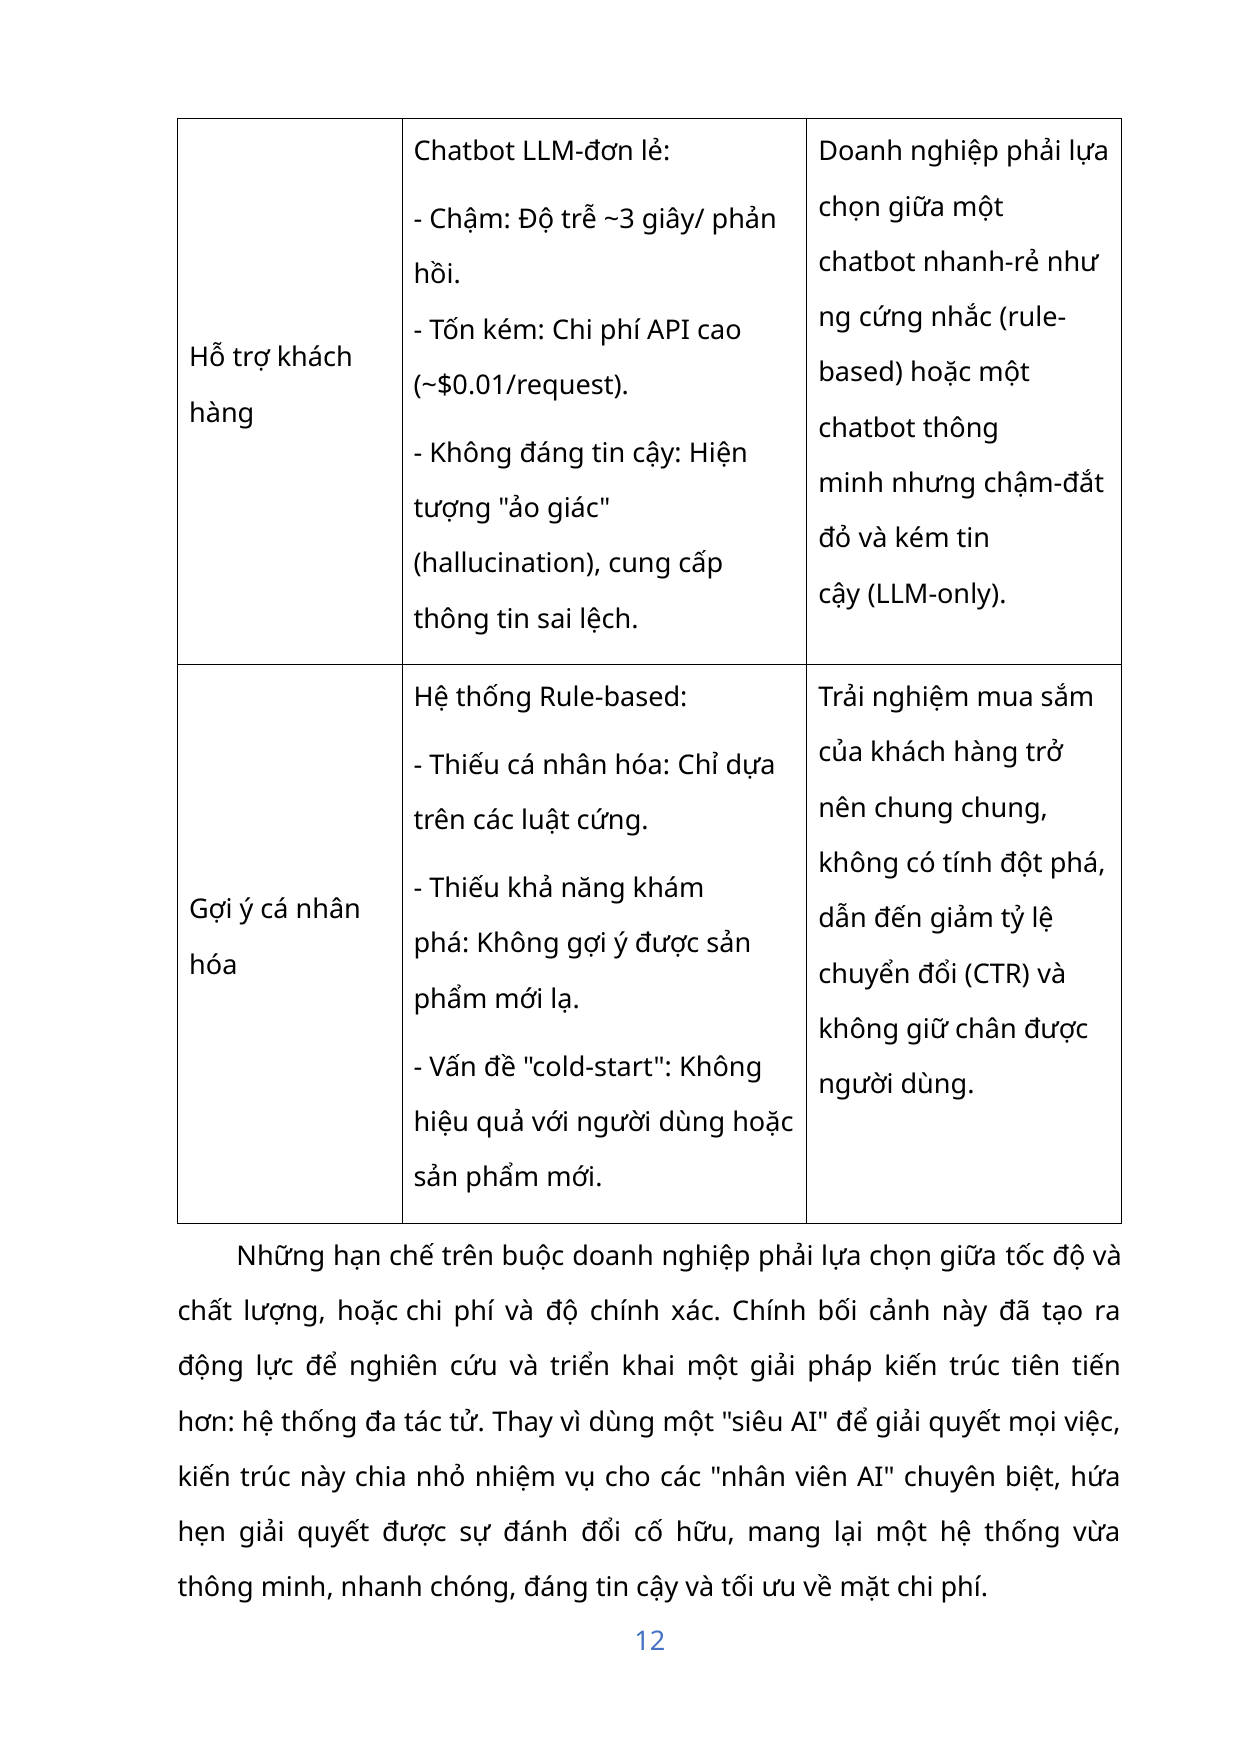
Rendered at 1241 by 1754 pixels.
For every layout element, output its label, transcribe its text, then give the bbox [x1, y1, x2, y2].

table_cell Gợi ý cá nhân hóa [178, 665, 402, 1222]
text Những hạn chế trên buộc doanh nghiệp phải lựa chọn giữa tốc độ và chất lượng, hoặc chi phí và độ chính xác. Chính bối cảnh này đã tạo ra động lực để nghiên cứu và triển khai một giải pháp kiến trúc tiên tiến hơn: hệ thống đa tác tử. Thay vì dùng một "siêu AI" để giải quyết mọi việc, kiến trúc này chia nhỏ nhiệm vụ cho các "nhân viên AI" chuyên biệt, hứa hẹn giải quyết được sự đánh đổi cố hữu, mang lại một hệ thống vừa thông minh, nhanh chóng, đáng tin cậy và tối ưu về mặt chi phí. [177, 1236, 1122, 1605]
table_cell Chatbot LLM-đơn lẻ: - Chậm: Độ trễ ~3 giây/ phản hồi. - Tốn kém: Chi phí API cao (~$0.01/request). - Không đáng tin cậy: Hiện tượng "ảo giác" (hallucination), cung cấp thông tin sai lệch. [403, 119, 806, 664]
table_cell Hệ thống Rule-based: - Thiếu cá nhân hóa: Chỉ dựa trên các luật cứng. - Thiếu khả năng khám phá: Không gợi ý được sản phẩm mới lạ. - Vấn đề "cold-start": Không hiệu quả với người dùng hoặc sản phẩm mới. [403, 665, 806, 1222]
table_cell Trải nghiệm mua sắm của khách hàng trở nên chung chung, không có tính đột phá, dẫn đến giảm tỷ lệ chuyển đổi (CTR) và không giữ chân được người dùng. [807, 665, 1121, 1222]
table_cell Hỗ trợ khách hàng [178, 119, 402, 664]
table_cell Doanh nghiệp phải lựa chọn giữa một chatbot nhanh-rẻ nhưng cứng nhắc (rule-based) hoặc một chatbot thông minh nhưng chậm-đắt đỏ và kém tin cậy (LLM-only). [807, 119, 1121, 664]
